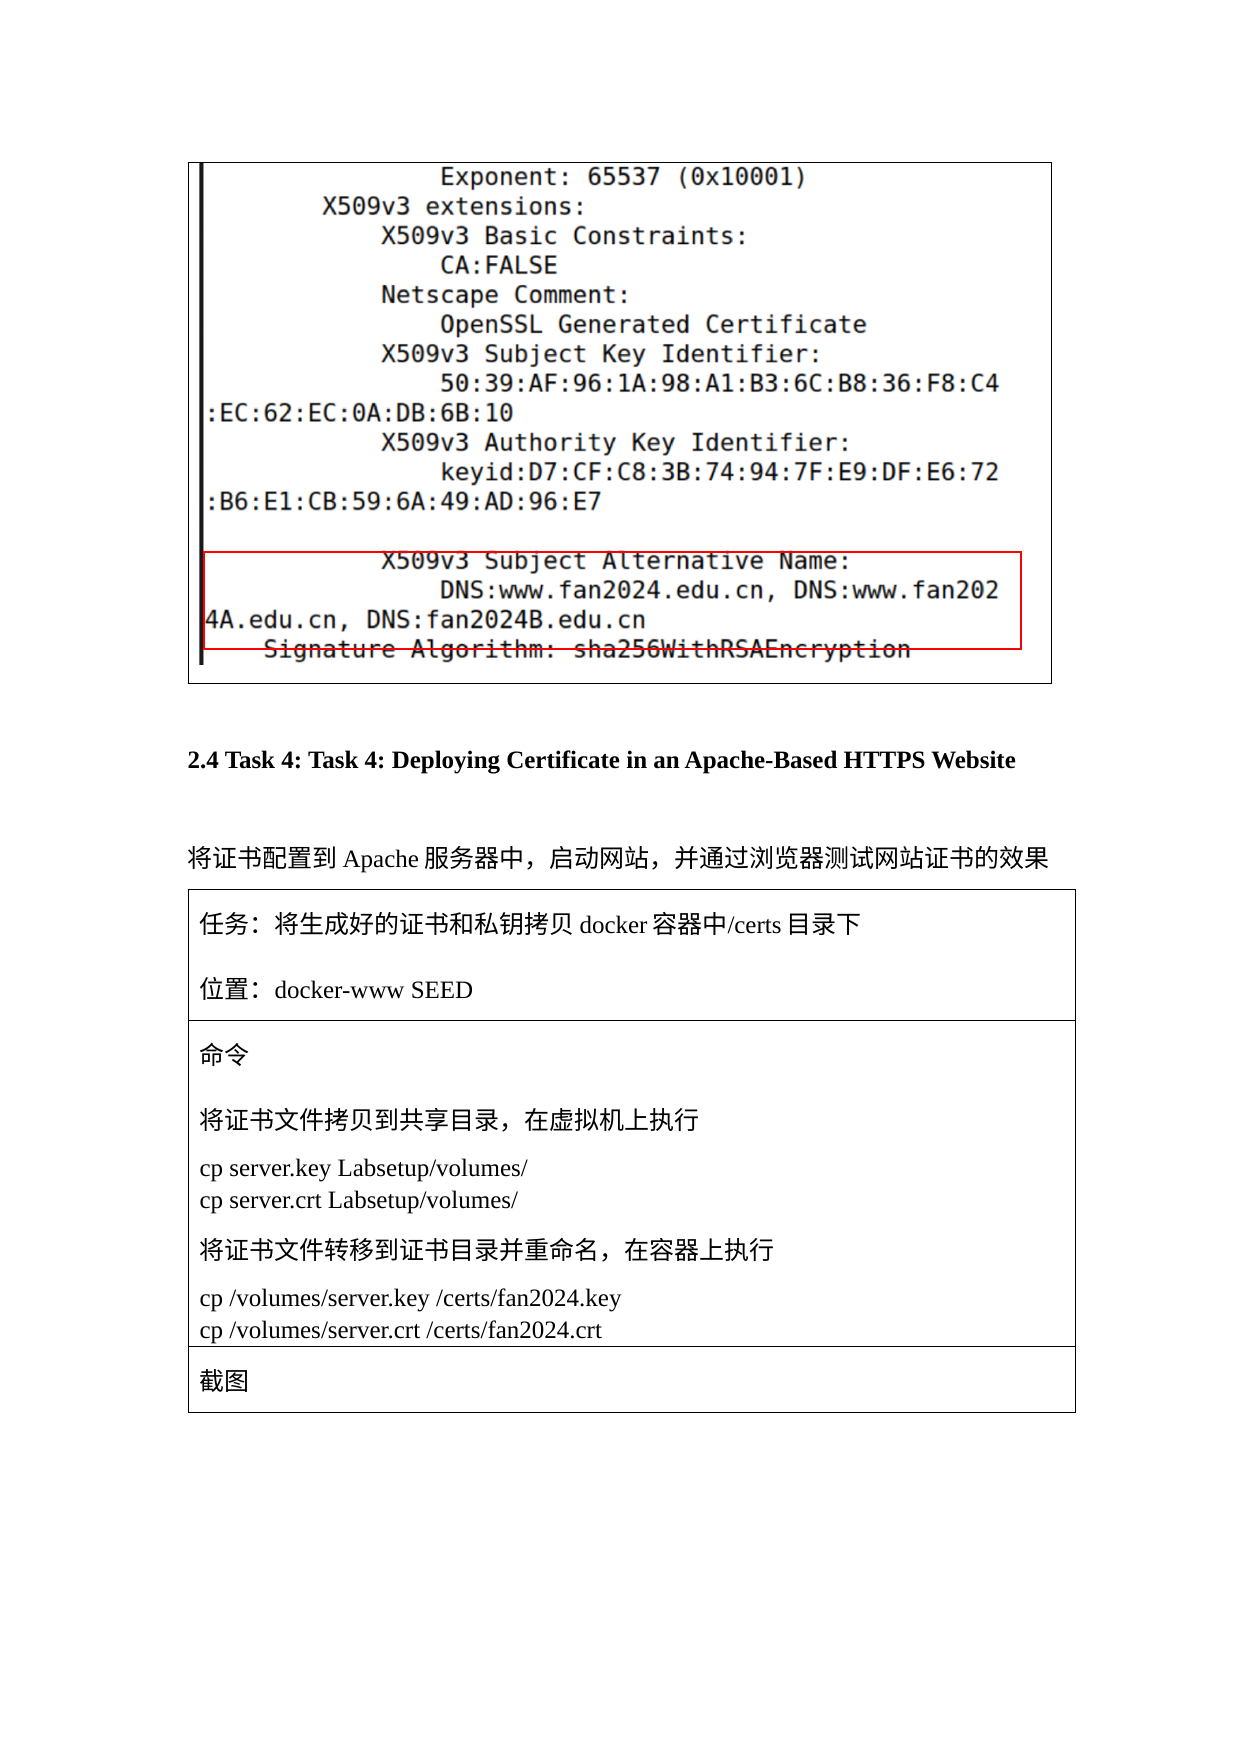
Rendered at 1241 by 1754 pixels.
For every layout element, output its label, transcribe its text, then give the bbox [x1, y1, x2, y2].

table_cell 命令 将证书文件拷贝到共享目录，在虚拟机上执行 cp server.key Labsetup/volumes/ cp server.crt Labsetup/volumes/ 将证书文件转移到证书目录并重命名，在容器上执行 cp /volumes/server.key /certs/fan2024.key cp /volumes/server.crt /certs/fan2024.crt [189, 1021, 1075, 1346]
text 将证书配置到Apache服务器中，启动网站，并通过浏览器测试网站证书的效果 [187, 824, 1053, 889]
subtitle 2.4 Task 4: Task 4: Deploying Certificate in an Apache-Based HTTPS Website [187, 744, 1053, 776]
picture [199, 163, 1027, 665]
table_cell 截图 [189, 1347, 1075, 1412]
table_header 任务：将生成好的证书和私钥拷贝docker容器中/certs目录下 位置：docker-www SEED [189, 890, 1075, 1020]
table_cell 截图 [189, 163, 1051, 683]
